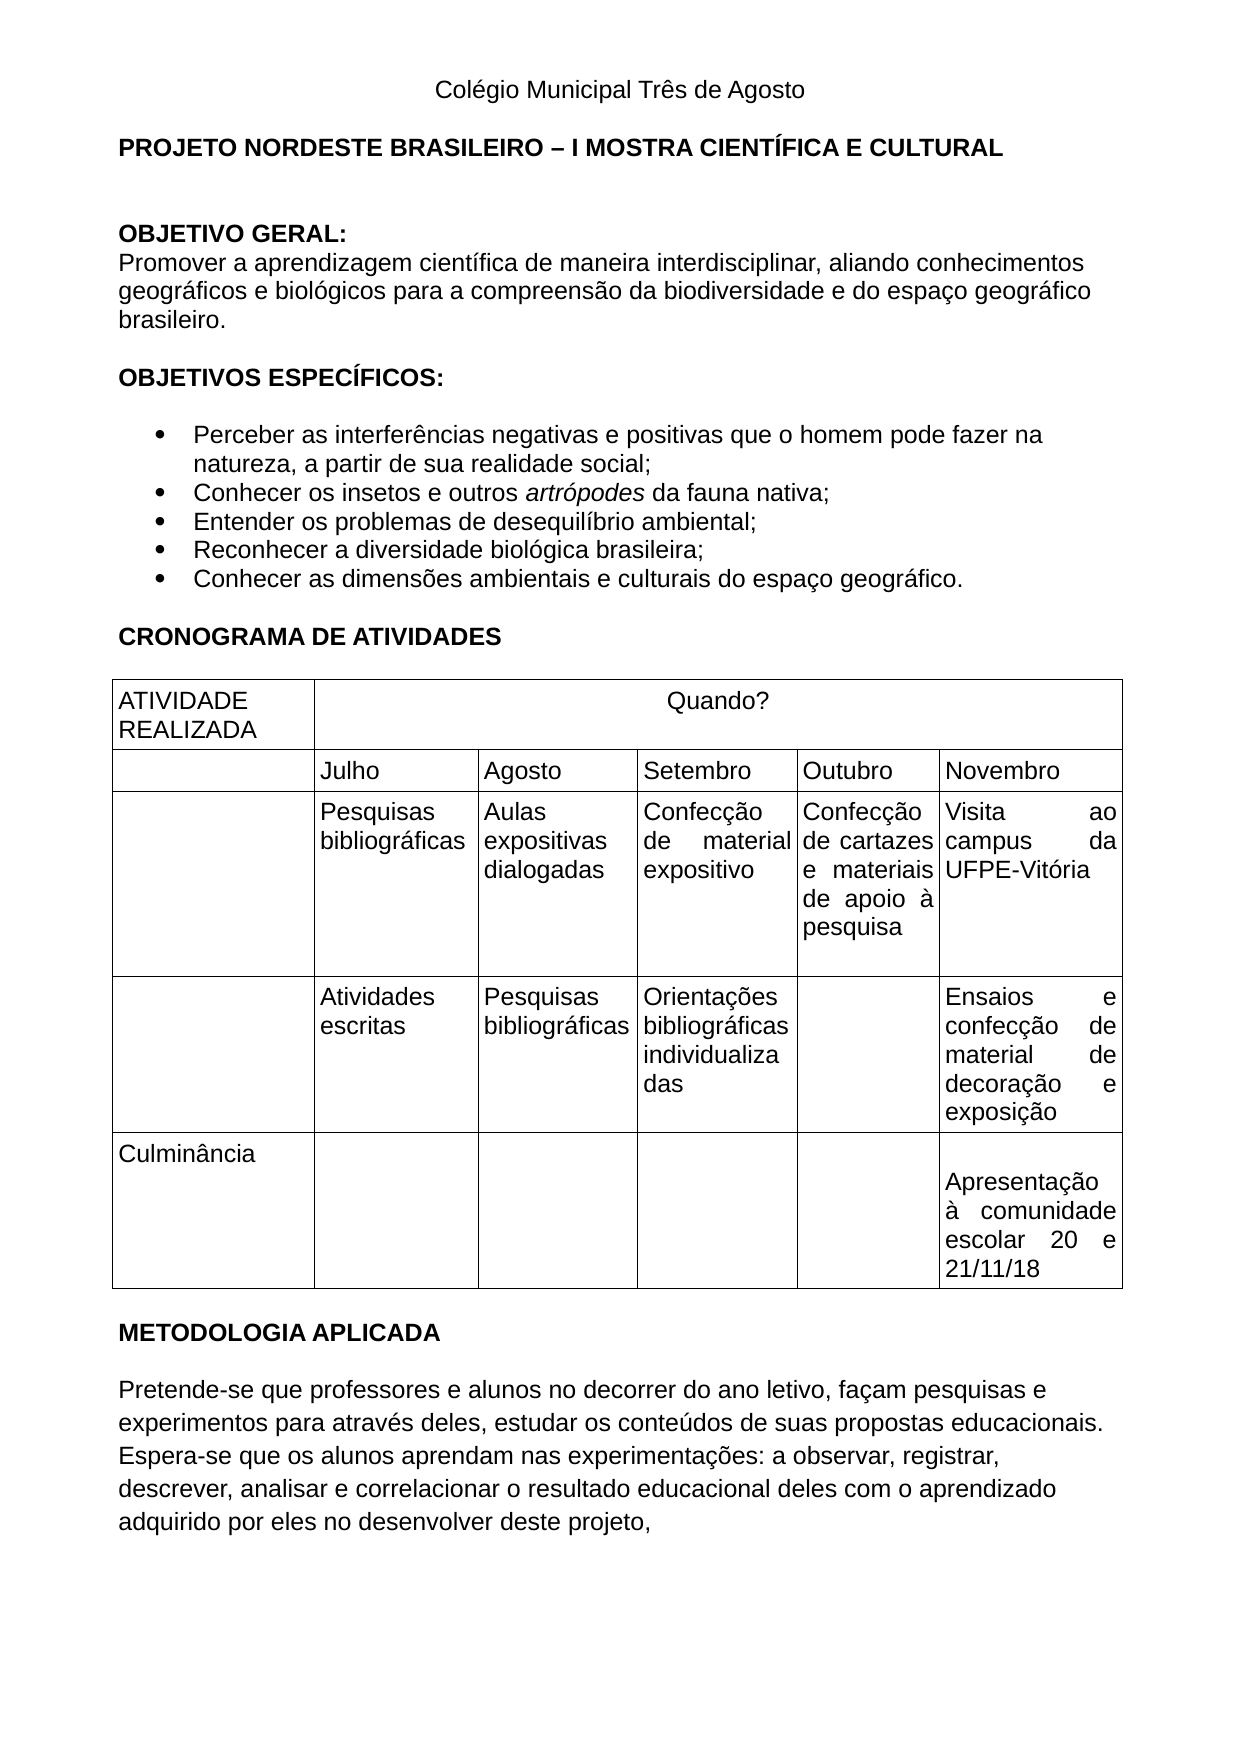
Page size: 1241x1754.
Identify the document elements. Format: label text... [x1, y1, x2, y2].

table_cell [479, 1133, 637, 1288]
text OBJETIVOS ESPECÍFICOS: [118, 362, 1122, 391]
table_cell [315, 1133, 478, 1288]
table_cell [638, 1133, 797, 1288]
text OBJETIVO GERAL: [118, 219, 1122, 247]
table_cell Outubro [798, 750, 939, 791]
table_cell Julho [315, 750, 478, 791]
table_cell Culminância [113, 1133, 314, 1288]
list Conhecer os insetos e outros artrópodes da fauna nativa; [156, 478, 1122, 506]
table_cell Visita ao campus da UFPE-Vitória [940, 792, 1122, 976]
table_cell [798, 1133, 939, 1288]
table_cell Novembro [940, 750, 1122, 791]
table_header ATIVIDADE REALIZADA [113, 680, 314, 749]
table_cell [113, 977, 314, 1132]
table_header Quando? [315, 680, 1122, 749]
text Promover a aprendizagem científica de maneira interdisciplinar, aliando conhecimentos geográficos e biológicos para a compreensão da biodiversidade e do espaço geográfico brasileiro. [118, 247, 1122, 334]
table_cell [113, 792, 314, 976]
table_cell Orientações bibliográficas individualizadas [638, 977, 797, 1132]
table_cell Apresentação à comunidade escolar 20 e 21/11/18 [940, 1133, 1122, 1288]
text CRONOGRAMA DE ATIVIDADES [118, 622, 1122, 651]
table_cell Setembro [638, 750, 797, 791]
list Entender os problemas de desequilíbrio ambiental; [156, 506, 1122, 535]
table_cell Pesquisas bibliográficas [315, 792, 478, 976]
list Conhecer as dimensões ambientais e culturais do espaço geográfico. [156, 564, 1122, 593]
list Reconhecer a diversidade biológica brasileira; [156, 535, 1122, 564]
table_cell Confecção de cartazes e materiais de apoio à pesquisa [798, 792, 939, 976]
text PROJETO NORDESTE BRASILEIRO – I MOSTRA CIENTÍFICA E CULTURAL [118, 132, 1122, 161]
text Pretende-se que professores e alunos no decorrer do ano letivo, façam pesquisas e experimentos para através deles, estudar os conteúdos de suas propostas educacionais. Espera-se que os alunos aprendam nas experimentações: a observar, registrar, descrever, analisar e correlacionar o resultado educacional deles com o aprendizado adquirido por eles no desenvolver deste projeto, [118, 1375, 1122, 1536]
text Colégio Municipal Três de Agosto [118, 75, 1122, 104]
table_cell Aulas expositivas dialogadas [479, 792, 637, 976]
text METODOLOGIA APLICADA [118, 1318, 1122, 1347]
table_cell Agosto [479, 750, 637, 791]
table_cell [798, 977, 939, 1132]
list Perceber as interferências negativas e positivas que o homem pode fazer na natureza, a partir de sua realidade social; [156, 420, 1122, 478]
table_cell [113, 750, 314, 791]
table_cell Pesquisas bibliográficas [479, 977, 637, 1132]
table_cell Ensaios e confecção de material de decoração e exposição [940, 977, 1122, 1132]
table_cell Confecção de material expositivo [638, 792, 797, 976]
table_cell Atividades escritas [315, 977, 478, 1132]
